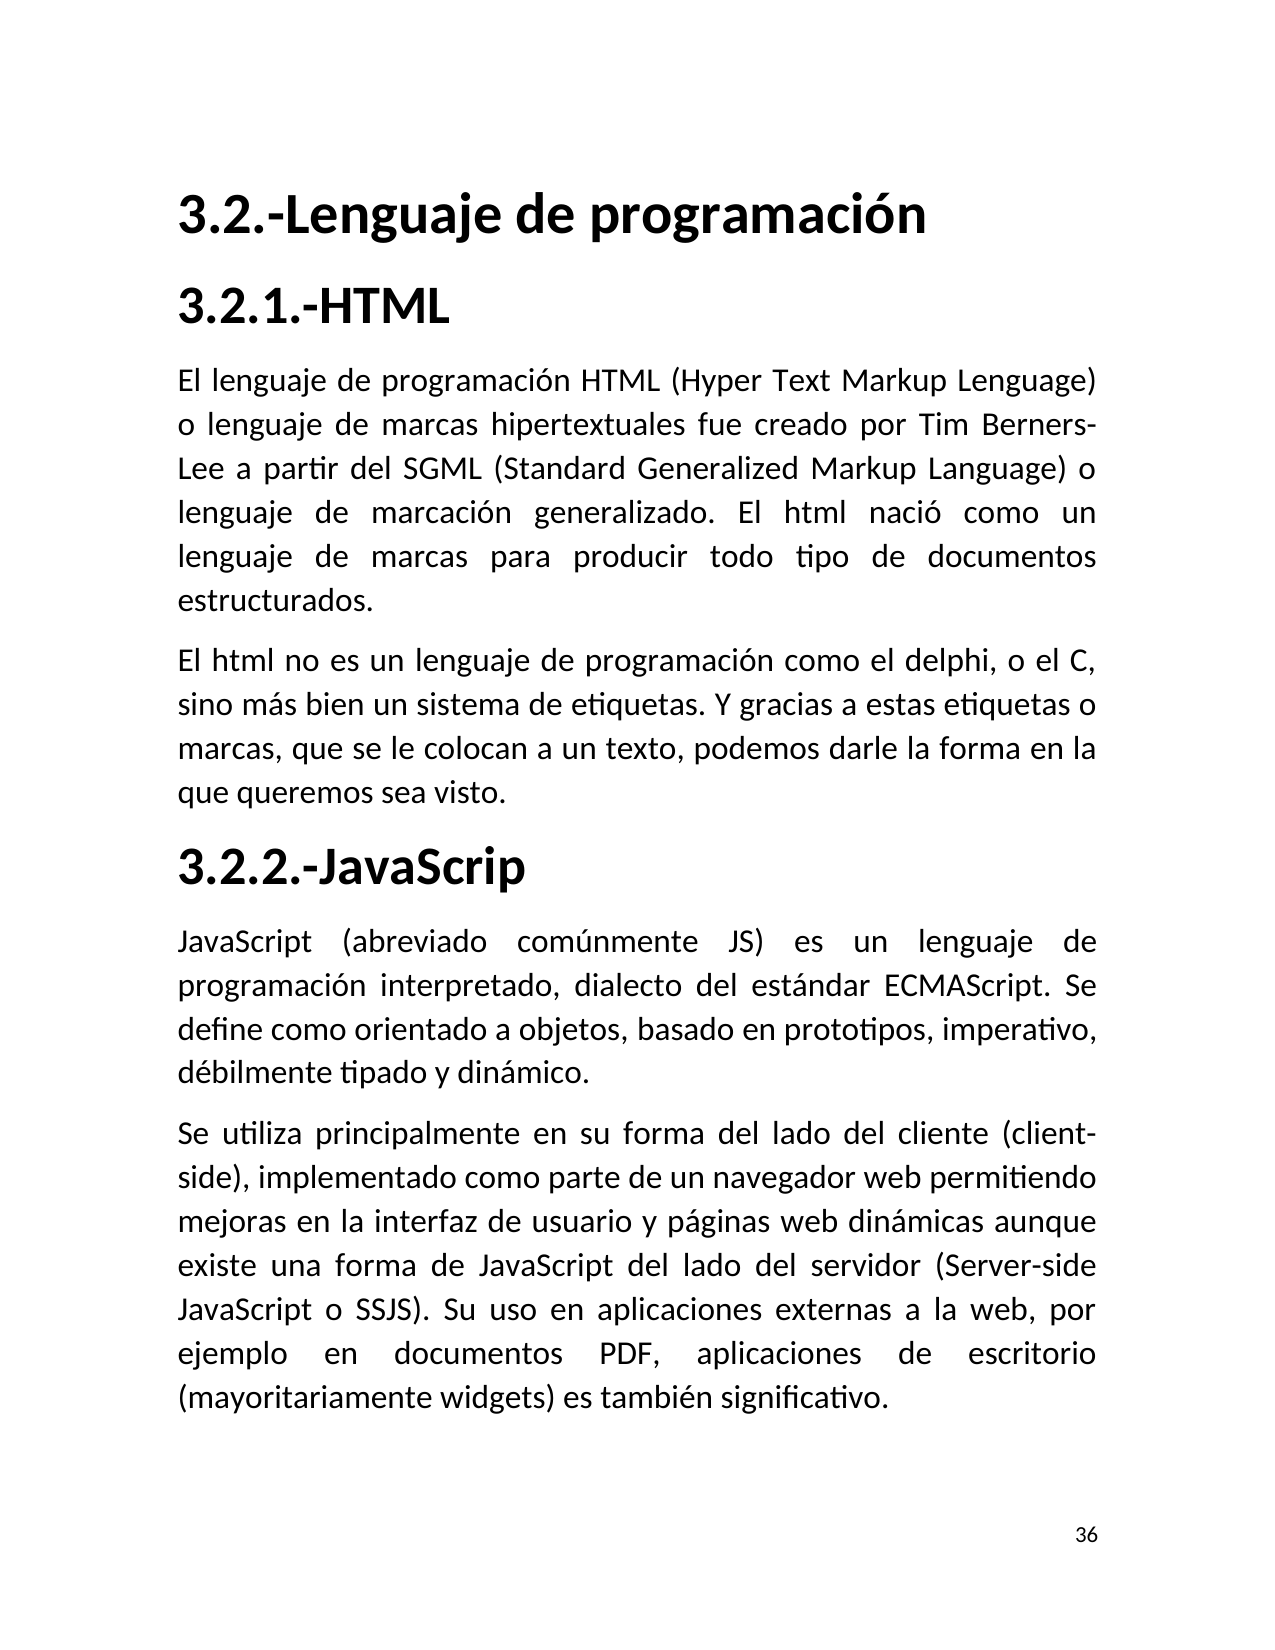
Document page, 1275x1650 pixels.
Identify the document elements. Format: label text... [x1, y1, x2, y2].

text JavaScript (abreviado comúnmente JS) es un lenguaje de programación interpretado, dialecto del estándar ECMAScript. Se define como orientado a objetos,​ basado en prototipos, imperativo, débilmente tipado y dinámico. [177, 920, 1098, 1092]
text 3.2.2.-JavaScrip [177, 832, 1098, 898]
text 3.2.-Lenguaje de programación [177, 177, 1098, 248]
text El html no es un lenguaje de programación como el delphi, o el C, sino más bien un sistema de etiquetas. Y gracias a estas etiquetas o marcas, que se le colocan a un texto, podemos darle la forma en la que queremos sea visto. [177, 639, 1098, 812]
text Se utiliza principalmente en su forma del lado del cliente (client-side), implementado como parte de un navegador web permitiendo mejoras en la interfaz de usuario y páginas web dinámicas aunque existe una forma de JavaScript del lado del servidor (Server-side JavaScript o SSJS). Su uso en aplicaciones externas a la web, por ejemplo en documentos PDF, aplicaciones de escritorio (mayoritariamente widgets) es también significativo. [177, 1112, 1098, 1417]
text El lenguaje de programación HTML (Hyper Text Markup Lenguage) o lenguaje de marcas hipertextuales fue creado por Tim Berners-Lee a partir del SGML (Standard Generalized Markup Language) o lenguaje de marcación generalizado. El html nació como un lenguaje de marcas para producir todo tipo de documentos estructurados. [177, 359, 1098, 619]
text 3.2.1.-HTML [177, 271, 1098, 337]
